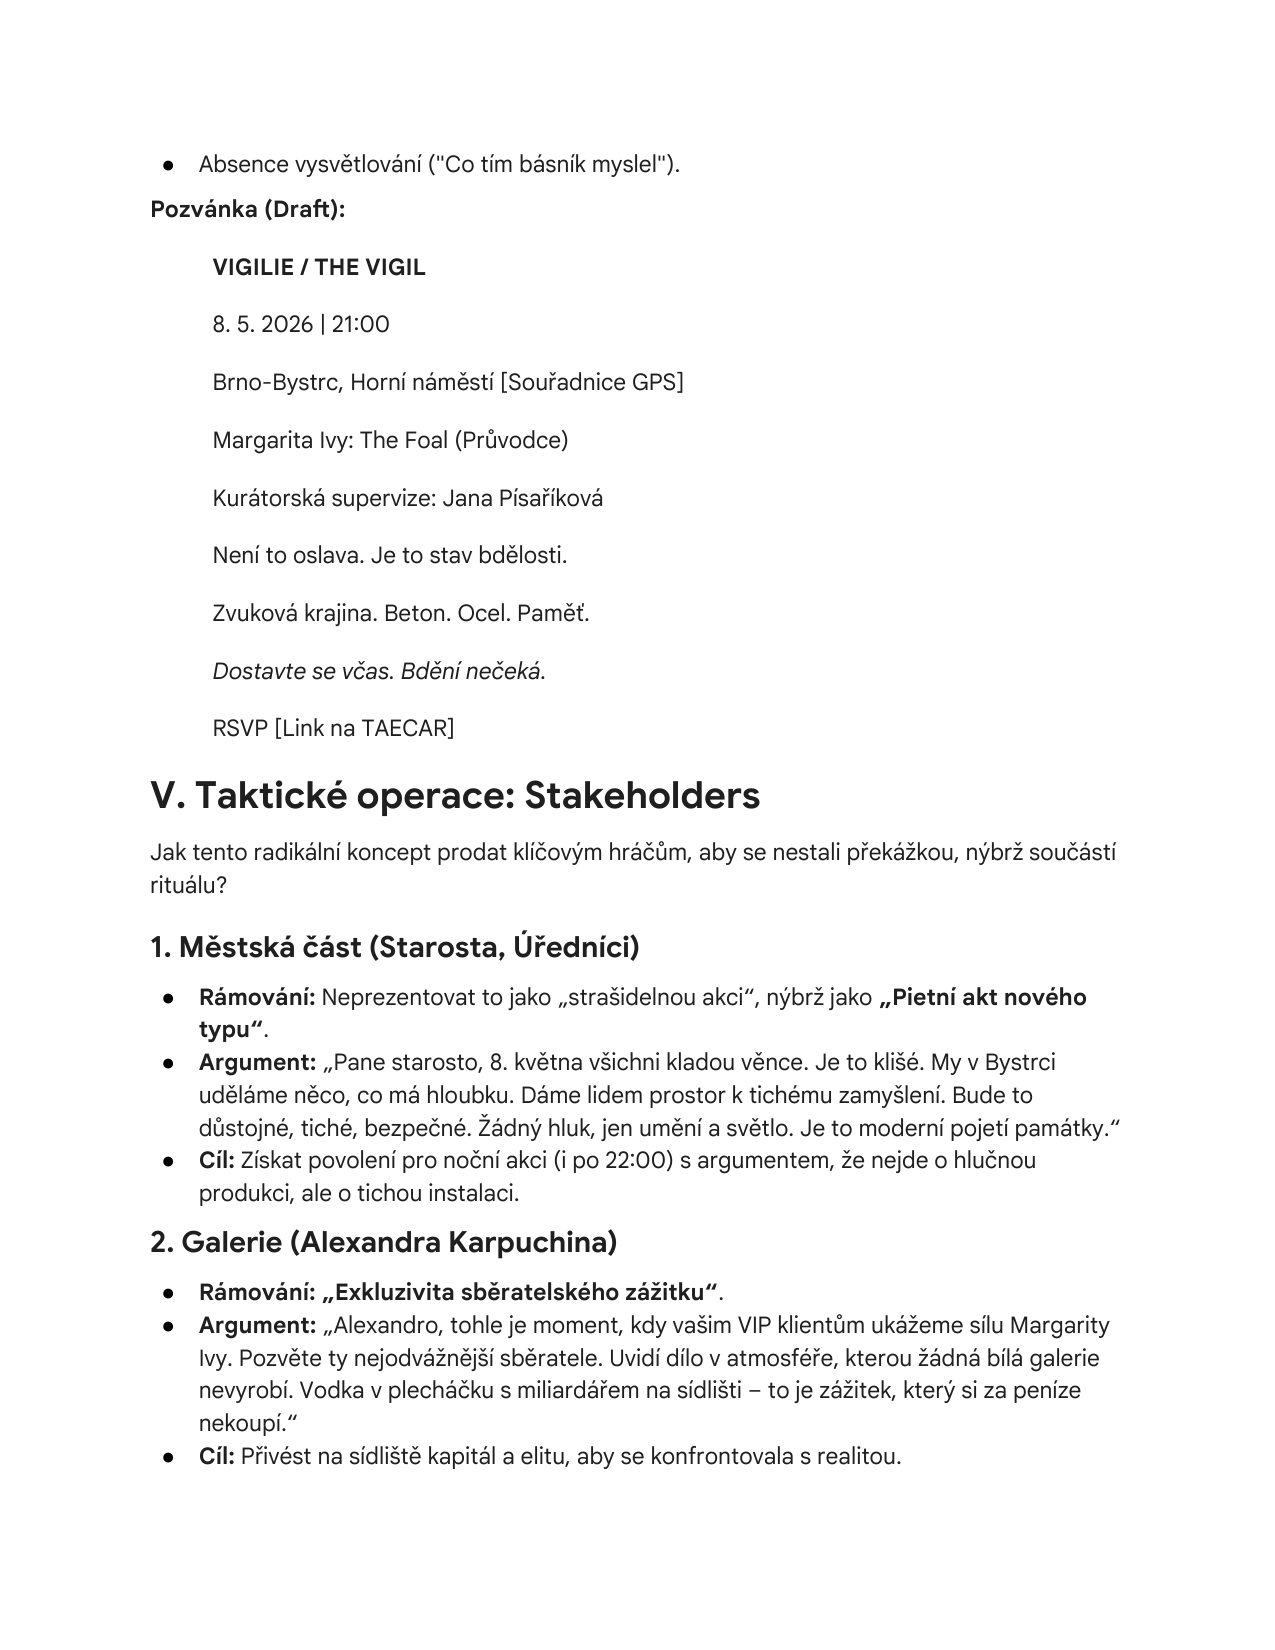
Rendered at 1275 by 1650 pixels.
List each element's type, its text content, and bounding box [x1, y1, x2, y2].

text RSVP [Link na TAECAR] [212, 714, 1062, 743]
text Pozvánka (Draft): [150, 195, 1125, 224]
subtitle 2. Galerie (Alexandra Karpuchina) [150, 1224, 1125, 1261]
text Jak tento radikální koncept prodat klíčovým hráčům, aby se nestali překážkou, nýbrž součástí rituálu? [150, 838, 1125, 900]
text Není to oslava. Je to stav bdělosti. [212, 541, 1062, 570]
text Dostavte se včas. Bdění nečeká. [212, 657, 1062, 686]
list Argument: „Alexandro, tohle je moment, kdy vašim VIP klientům ukážeme sílu Margarity Ivy. Pozvěte ty nejodvážnější sběratele. Uvidí dílo v atmosféře, kterou žádná bílá galerie nevyrobí. Vodka v plecháčku s miliardářem na sídlišti – to je zážitek, který si za peníze nekoupí.“ [161, 1311, 1125, 1438]
text Zvuková krajina. Beton. Ocel. Paměť. [212, 599, 1062, 628]
text 8. 5. 2026 | 21:00 [212, 311, 1062, 339]
subtitle V. Taktické operace: Stakeholders [150, 772, 1125, 819]
list Cíl: Přivést na sídliště kapitál a elitu, aby se konfrontovala s realitou. [161, 1442, 1125, 1471]
list Cíl: Získat povolení pro noční akci (i po 22:00) s argumentem, že nejde o hlučnou produkci, ale o tichou instalaci. [161, 1146, 1125, 1208]
text Kurátorská supervize: Jana Písaříková [212, 484, 1062, 512]
list Rámování: Neprezentovat to jako „strašidelnou akci“, nýbrž jako „Pietní akt nového typu“. [161, 983, 1125, 1044]
subtitle 1. Městská část (Starosta, Úředníci) [150, 929, 1125, 965]
text Brno-Bystrc, Horní náměstí [Souřadnice GPS] [212, 368, 1062, 397]
list Argument: „Pane starosto, 8. května všichni kladou věnce. Je to klišé. My v Bystrci uděláme něco, co má hloubku. Dáme lidem prostor k tichému zamyšlení. Bude to důstojné, tiché, bezpečné. Žádný hluk, jen umění a světlo. Je to moderní pojetí památky.“ [161, 1048, 1125, 1142]
text VIGILIE / THE VIGIL [212, 253, 1062, 282]
text Margarita Ivy: The Foal (Průvodce) [212, 426, 1062, 455]
list Rámování: „Exkluzivita sběratelského zážitku“. [161, 1278, 1125, 1307]
list Absence vysvětlování ("Co tím básník myslel"). [161, 150, 1125, 179]
